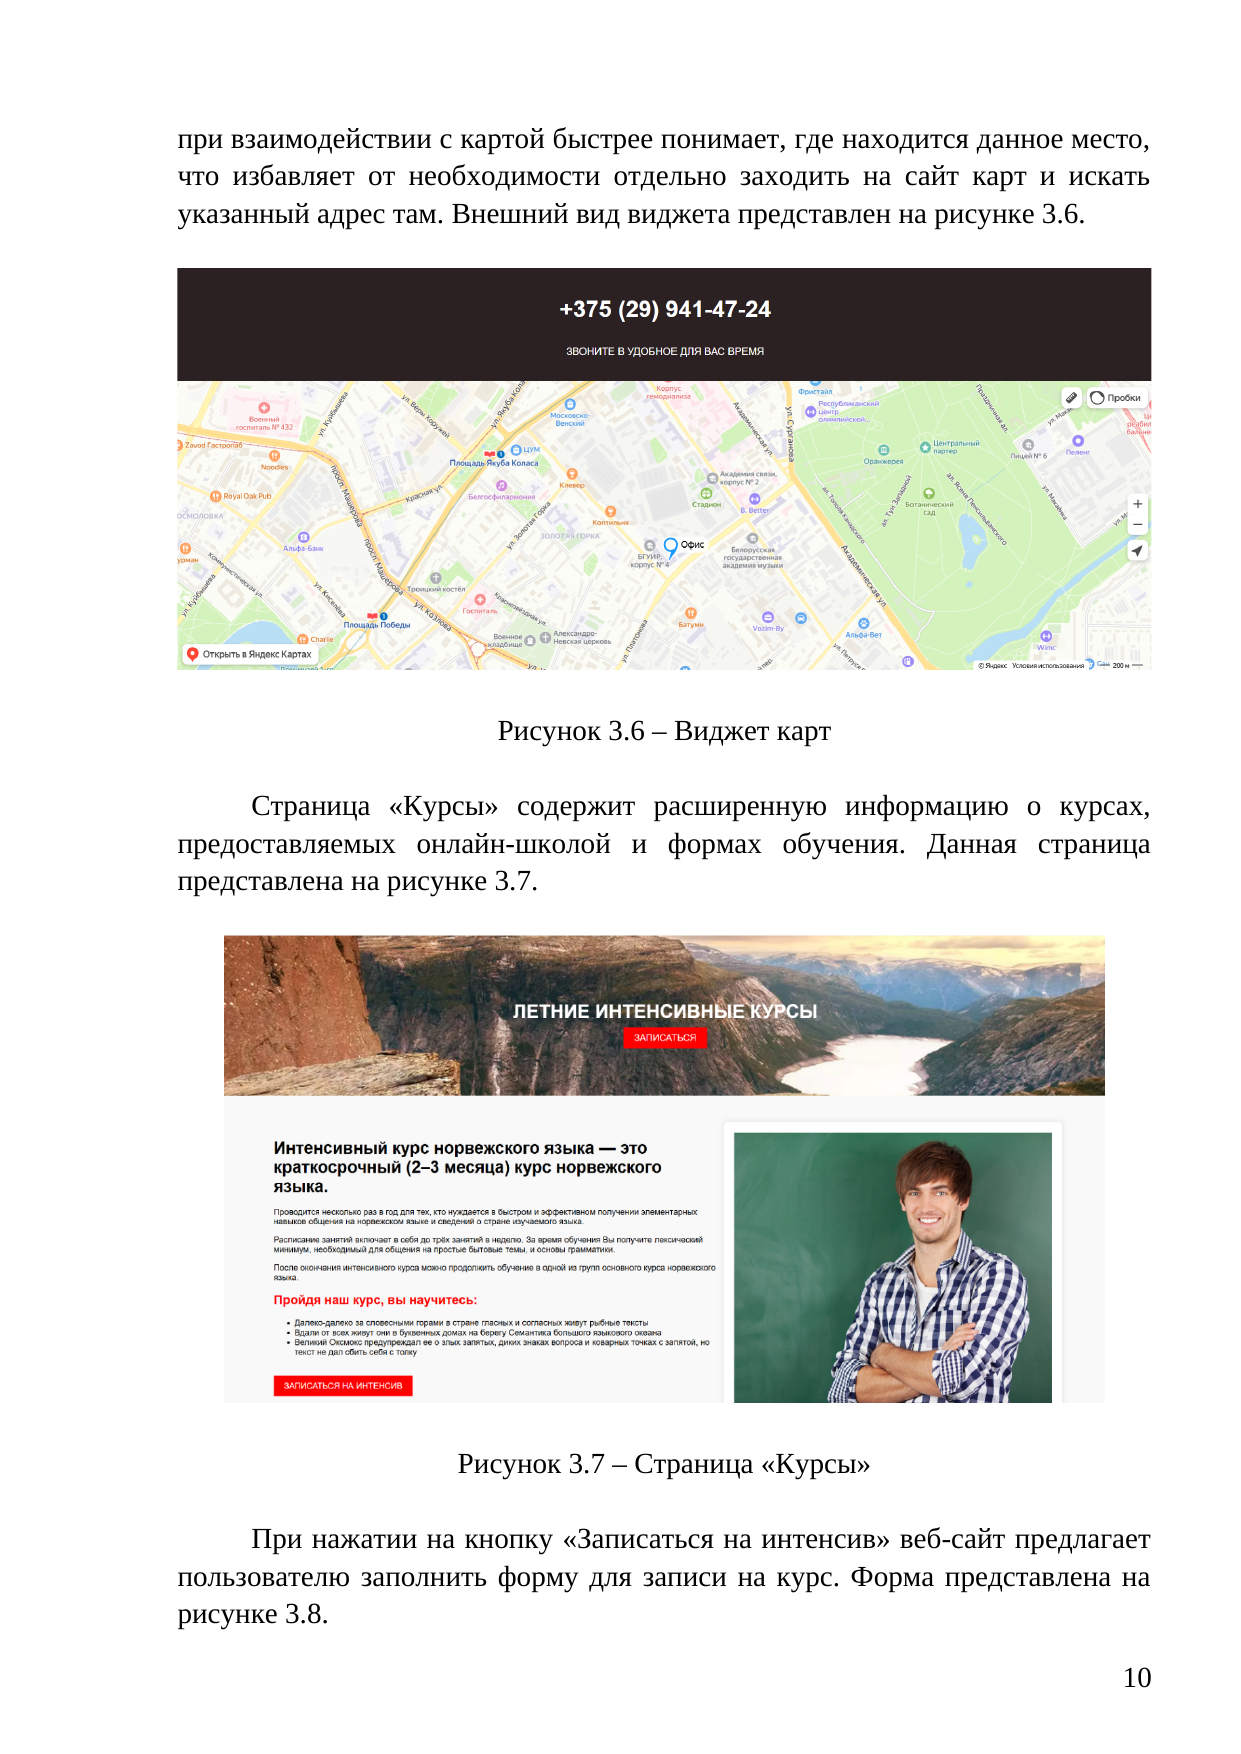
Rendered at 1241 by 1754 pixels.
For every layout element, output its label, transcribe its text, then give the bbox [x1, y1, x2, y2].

text Страница «Курсы» содержит расширенную информацию о курсах, предоставляемых онлайн-школой и формах обучения. Данная страница представлена на рисунке 3.7. [177, 786, 1152, 898]
picture [224, 935, 1105, 1403]
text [177, 118, 1152, 231]
text При нажатии на кнопку «Записаться на интенсив» веб-сайт предлагает пользователю заполнить форму для записи на курс. Форма представлена на рисунке 3.8. [177, 1519, 1152, 1631]
text Рисунок 3.7 – Страница «Курсы» [177, 1444, 1152, 1481]
picture [177, 268, 1152, 670]
text Рисунок 3.6 – Виджет карт [177, 711, 1152, 748]
